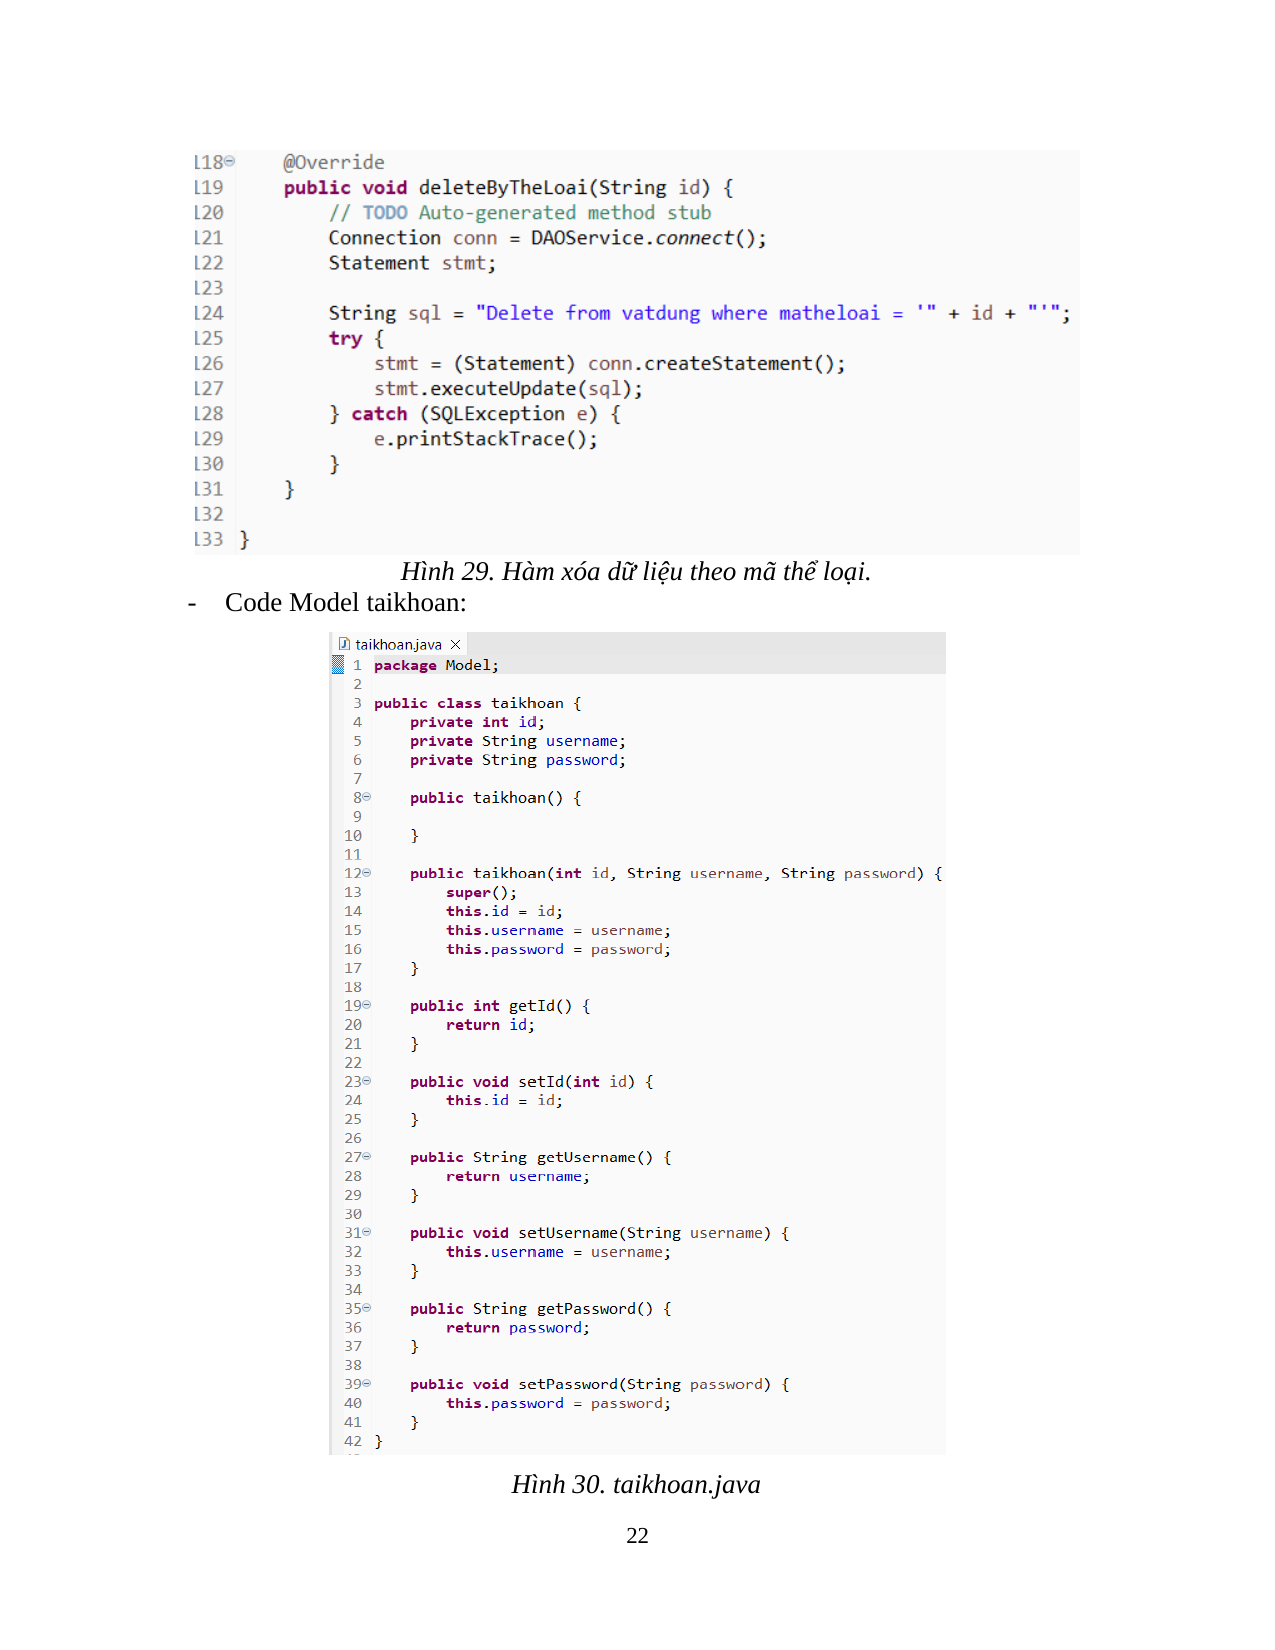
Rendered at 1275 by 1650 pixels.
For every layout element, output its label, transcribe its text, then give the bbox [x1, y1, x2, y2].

text Hình 29. Hàm xóa dữ liệu theo mã thể loại. [150, 555, 1125, 586]
picture [329, 632, 946, 1455]
picture [195, 150, 1080, 555]
list Code Model taikhoan: [187, 586, 1125, 617]
text Hình 30. taikhoan.java [150, 1468, 1125, 1499]
